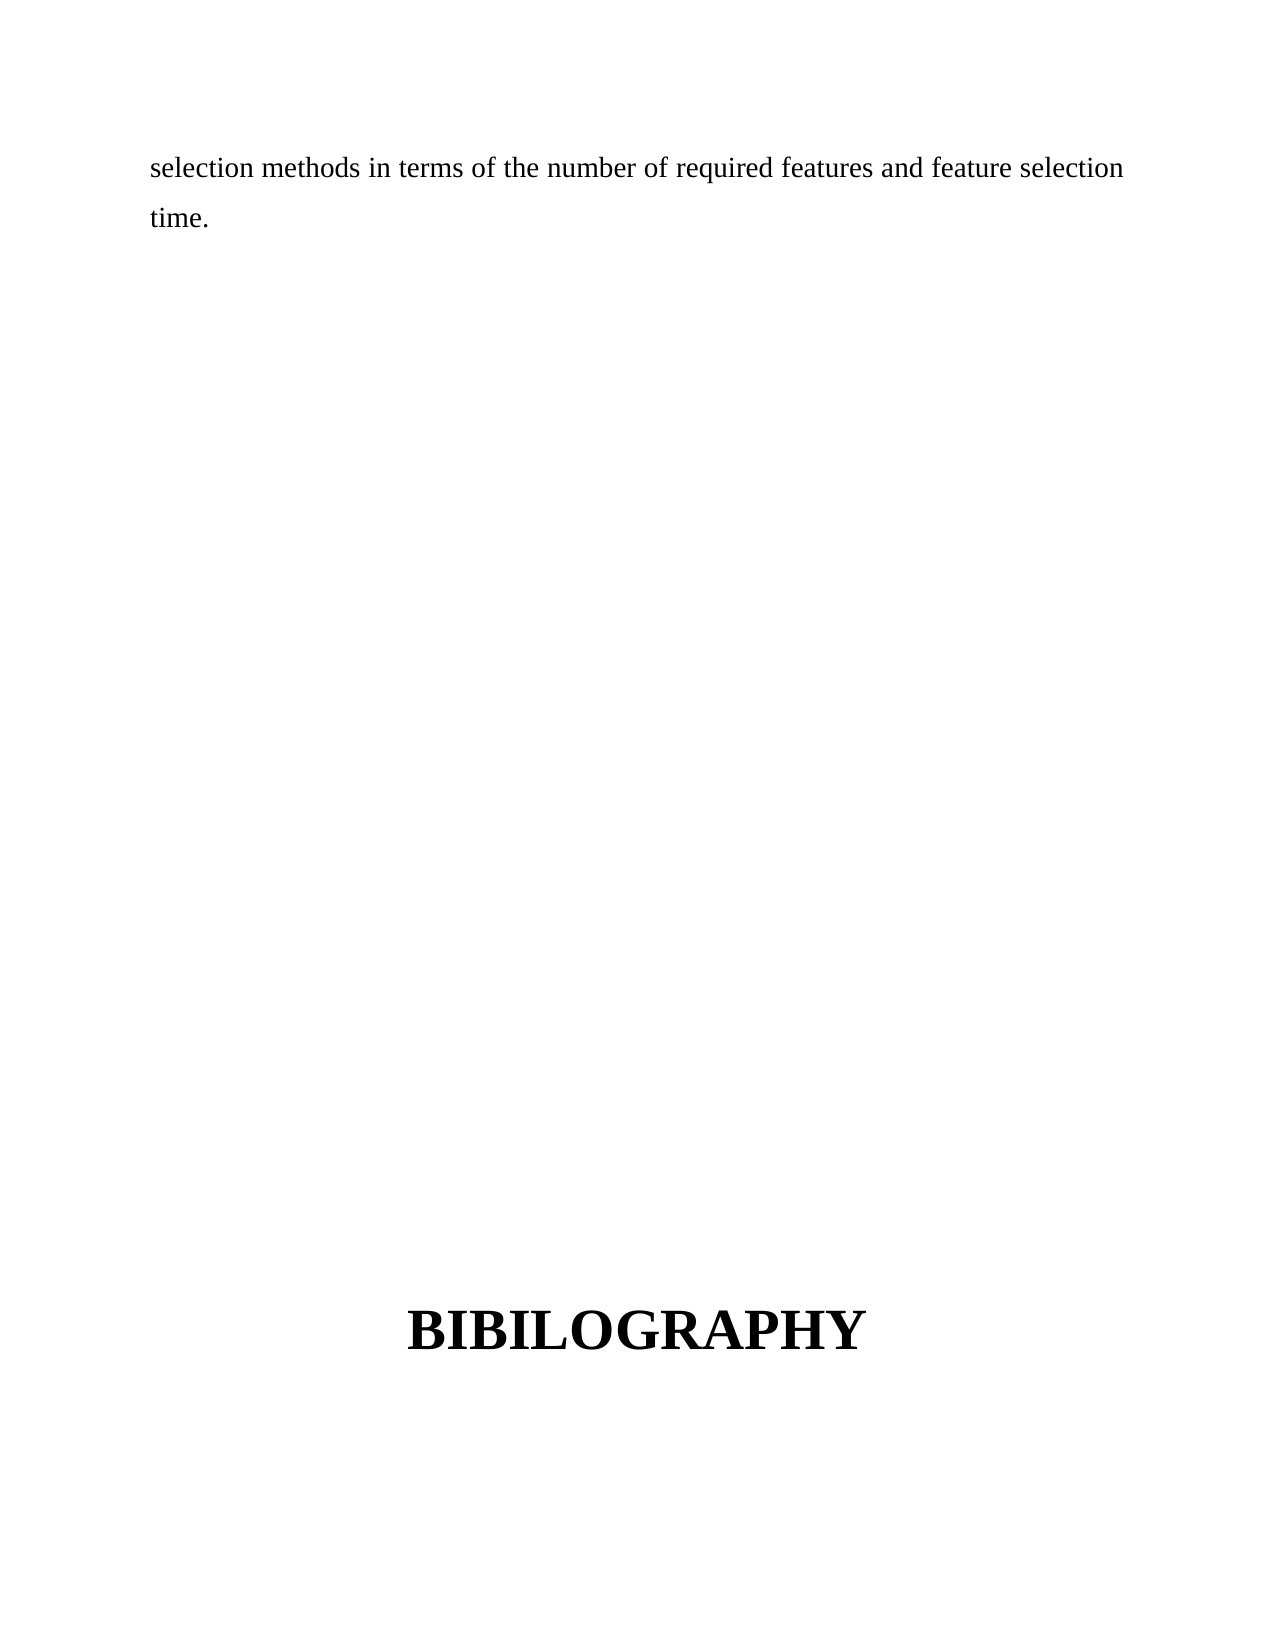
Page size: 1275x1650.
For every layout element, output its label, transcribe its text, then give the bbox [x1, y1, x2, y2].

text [150, 150, 1125, 234]
text BIBILOGRAPHY [150, 1295, 1125, 1362]
